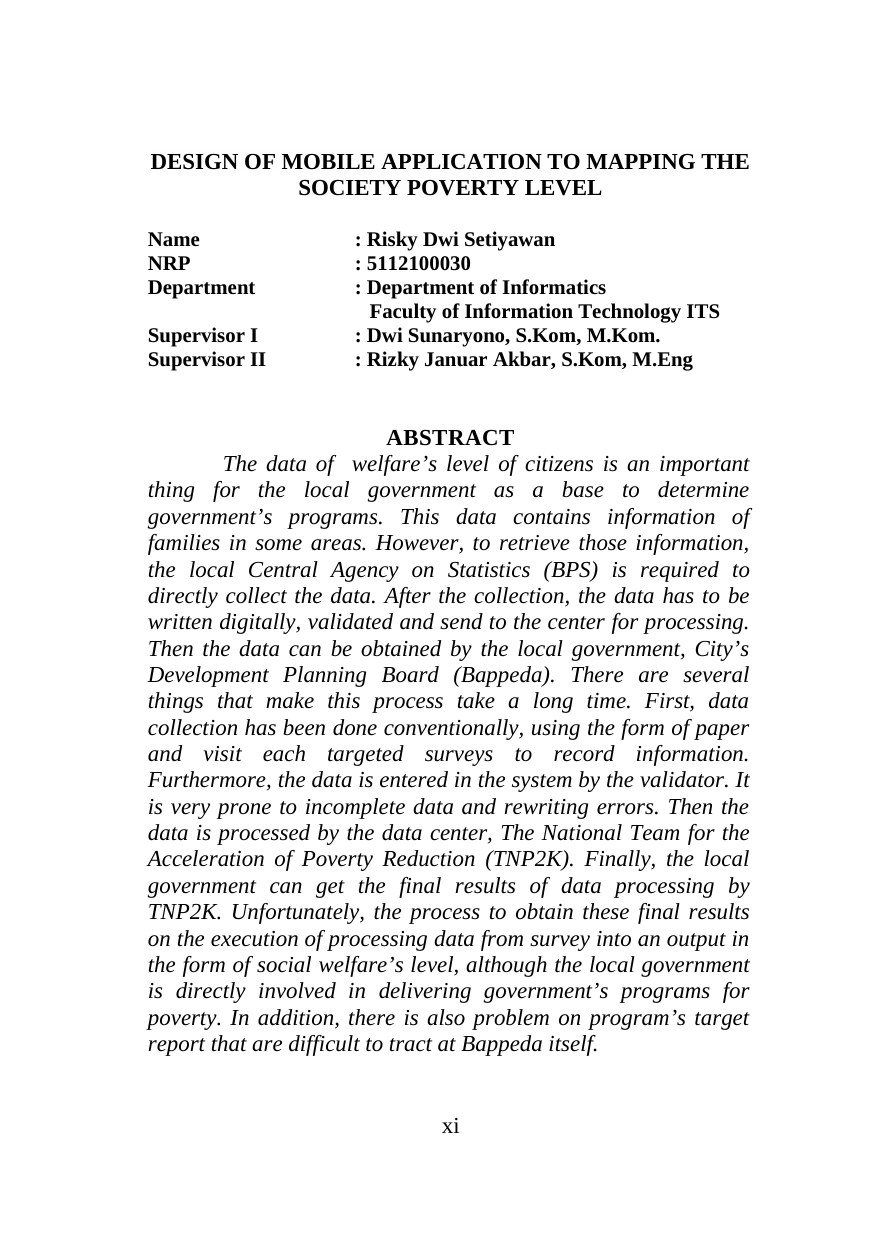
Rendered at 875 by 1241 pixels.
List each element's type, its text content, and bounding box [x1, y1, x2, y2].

subtitle ABSTRACT [148, 424, 753, 450]
text Department : Department of Informatics [148, 275, 753, 299]
text Supervisor II : Rizky Januar Akbar, S.Kom, M.Eng [148, 347, 753, 371]
text Supervisor I : Dwi Sunaryono, S.Kom, M.Kom. [148, 323, 753, 347]
text Faculty of Information Technology ITS [148, 299, 753, 323]
text DESIGN OF MOBILE APPLICATION TO MAPPING THE SOCIETY POVERTY LEVEL [602, 148, 753, 200]
text The data of welfare’s level of citizens is an important thing for the local government as a base to determine government’s programs. This data contains information of families in some areas. However, to retrieve those information, the local Central Agency on Statistics (BPS) is required to directly collect the data. After the collection, the data has to be written digitally, validated and send to the center for processing. Then the data can be obtained by the local government, City’s Development Planning Board (Bappeda). There are several things that make this process take a long time. First, data collection has been done conventionally, using the form of paper and visit each targeted surveys to record information. Furthermore, the data is entered in the system by the validator. It is very prone to incomplete data and rewriting errors. Then the data is processed by the data center, The National Team for the Acceleration of Poverty Reduction (TNP2K). Finally, the local government can get the final results of data processing by TNP2K. Unfortunately, the process to obtain these final results on the execution of processing data from survey into an output in the form of social welfare’s level, although the local government is directly involved in delivering government’s programs for poverty. In addition, there is also problem on program’s target report that are difficult to tract at Bappeda itself. [148, 450, 753, 1056]
text DESIGN OF MOBILE APPLICATION TO MAPPING THE SOCIETY POVERTY LEVEL [148, 148, 298, 200]
text NRP : 5112100030 [148, 251, 753, 275]
text Name : Risky Dwi Setiyawan [148, 227, 753, 251]
